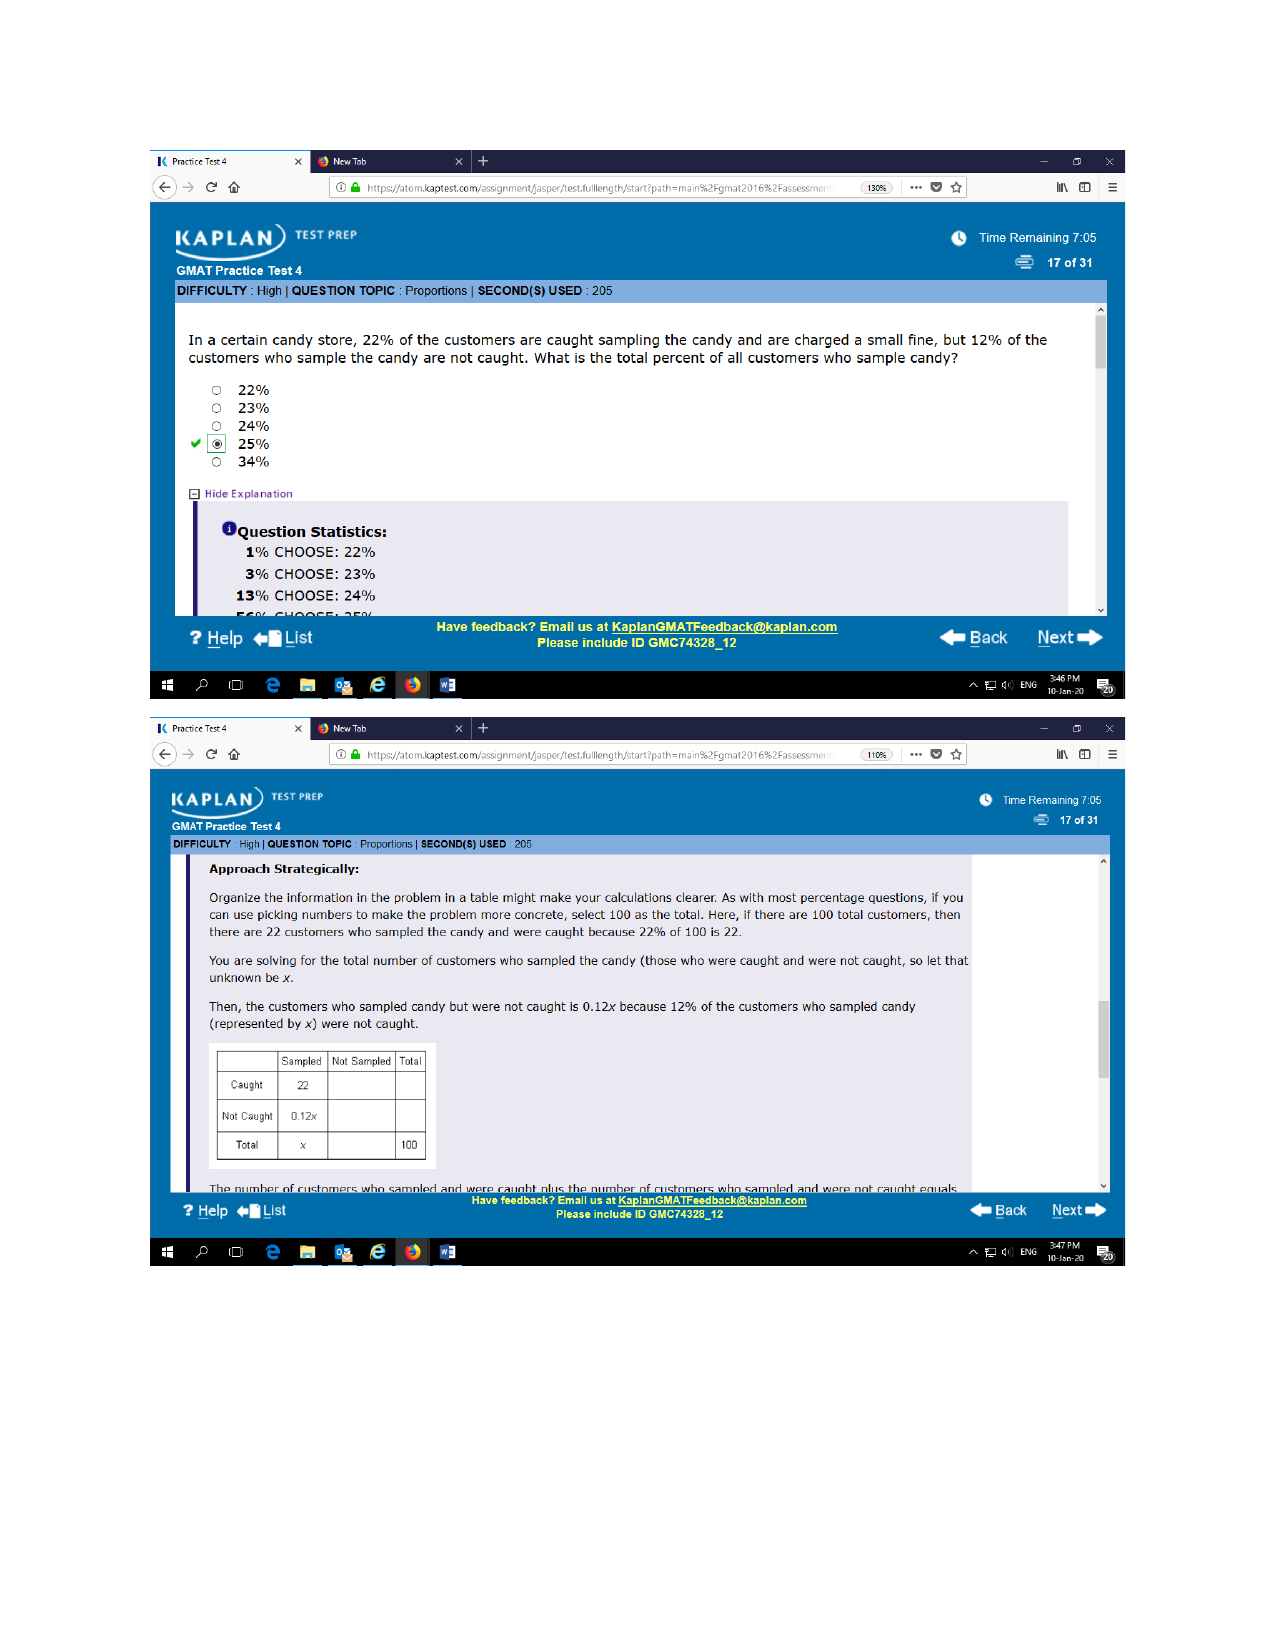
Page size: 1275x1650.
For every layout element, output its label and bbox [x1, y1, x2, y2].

picture [150, 717, 1125, 1266]
picture [150, 150, 1125, 699]
